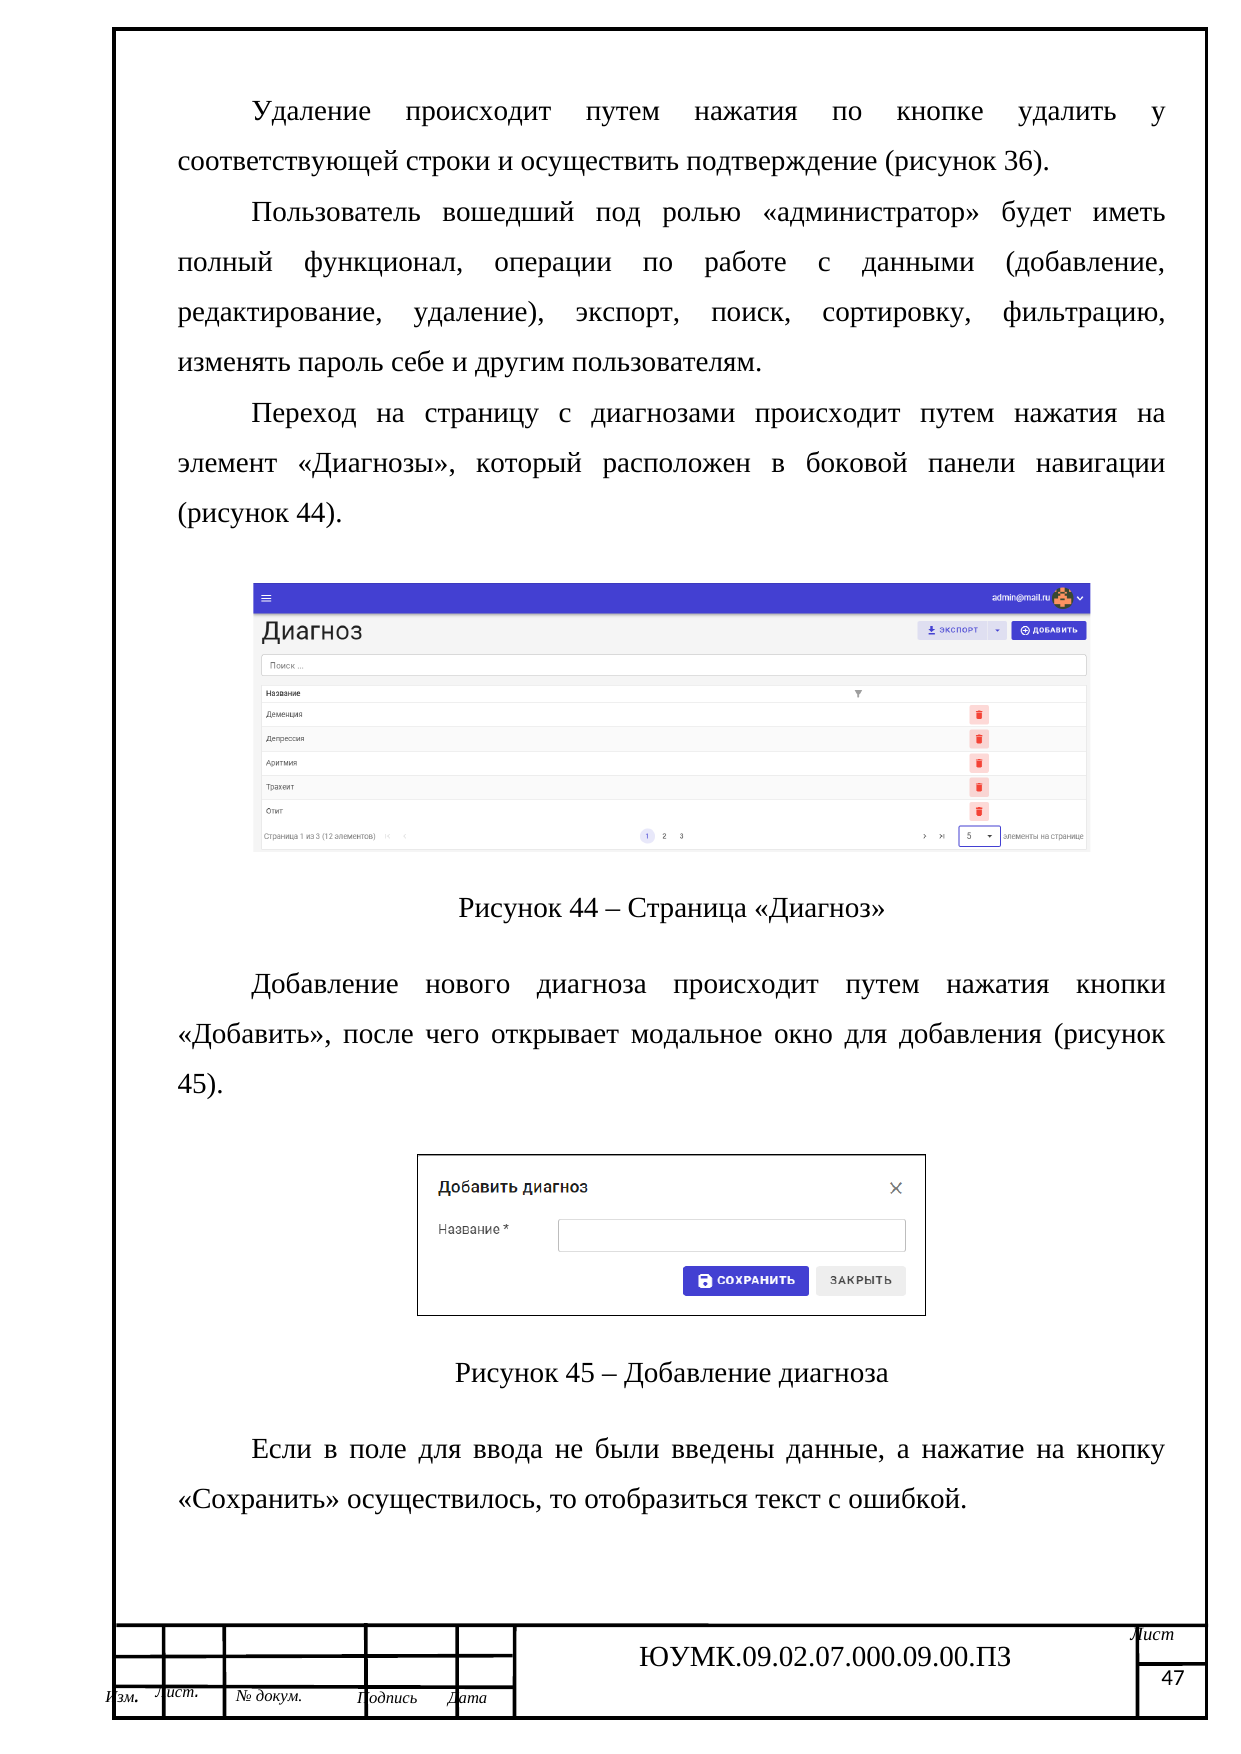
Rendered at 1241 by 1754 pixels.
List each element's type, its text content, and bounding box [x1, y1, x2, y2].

text Рисунок 45 – Добавление диагноза [177, 1355, 1166, 1389]
text Рисунок 44 – Страница «Диагноз» [177, 890, 1166, 924]
picture [253, 583, 1091, 852]
picture [418, 1155, 925, 1315]
text Если в поле для ввода не были введены данные, а нажатие на кнопку «Сохранить» осуществилось, то отобразиться текст с ошибкой. [177, 1431, 1166, 1514]
text Пользователь вошедший под ролью «администратор» будет иметь полный функционал, операции по работе с данными (добавление, редактирование, удаление), экспорт, поиск, сортировку, фильтрацию, изменять пароль себе и другим пользователям. [177, 194, 1166, 378]
text Добавление нового диагноза происходит путем нажатия кнопки «Добавить», после чего открывает модальное окно для добавления (рисунок 45). [177, 966, 1166, 1100]
text Переход на страницу с диагнозами происходит путем нажатия на элемент «Диагнозы», который расположен в боковой панели навигации (рисунок 44). [177, 395, 1166, 529]
text Удаление происходит путем нажатия по кнопке удалить у соответствующей строки и осуществить подтверждение (рисунок 36). [177, 93, 1166, 177]
